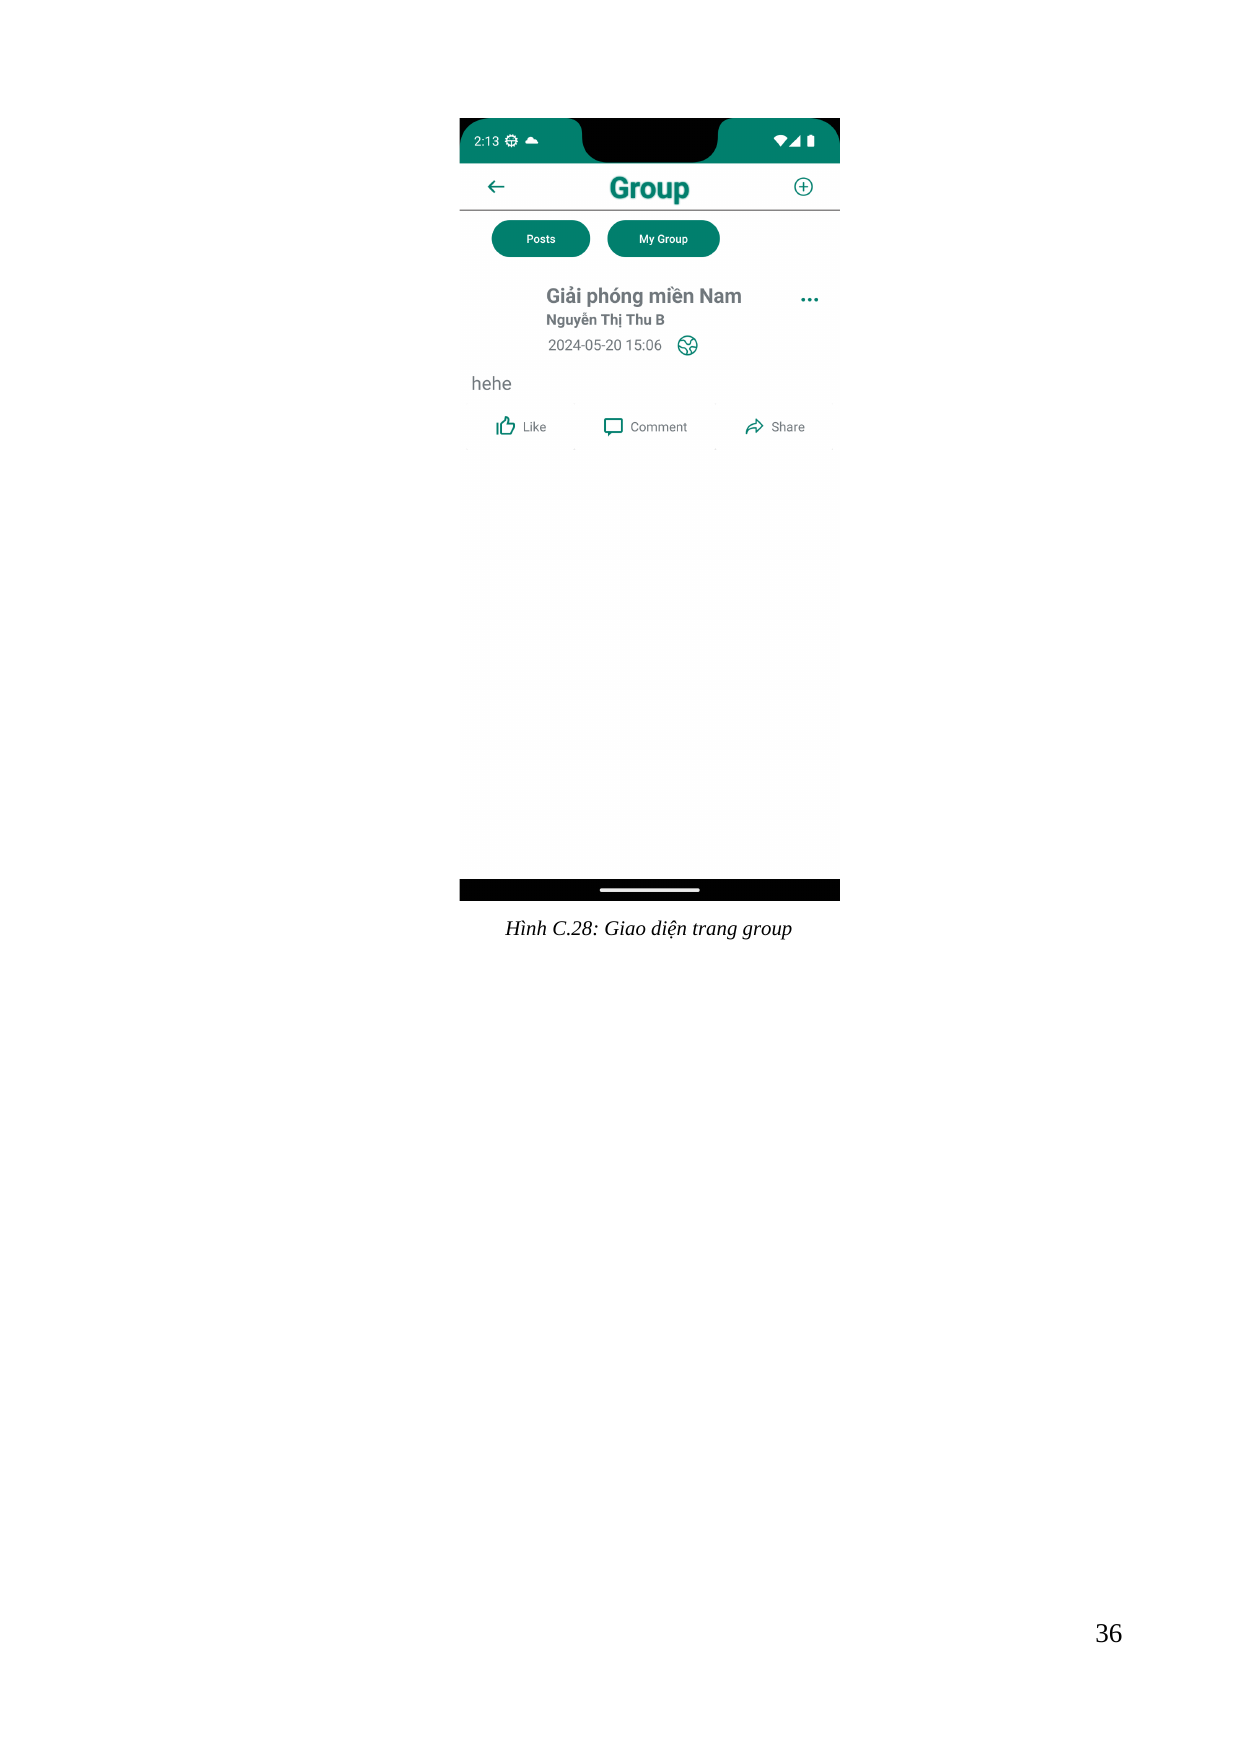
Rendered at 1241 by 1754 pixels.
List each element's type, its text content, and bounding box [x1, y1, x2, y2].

picture [459, 118, 840, 901]
